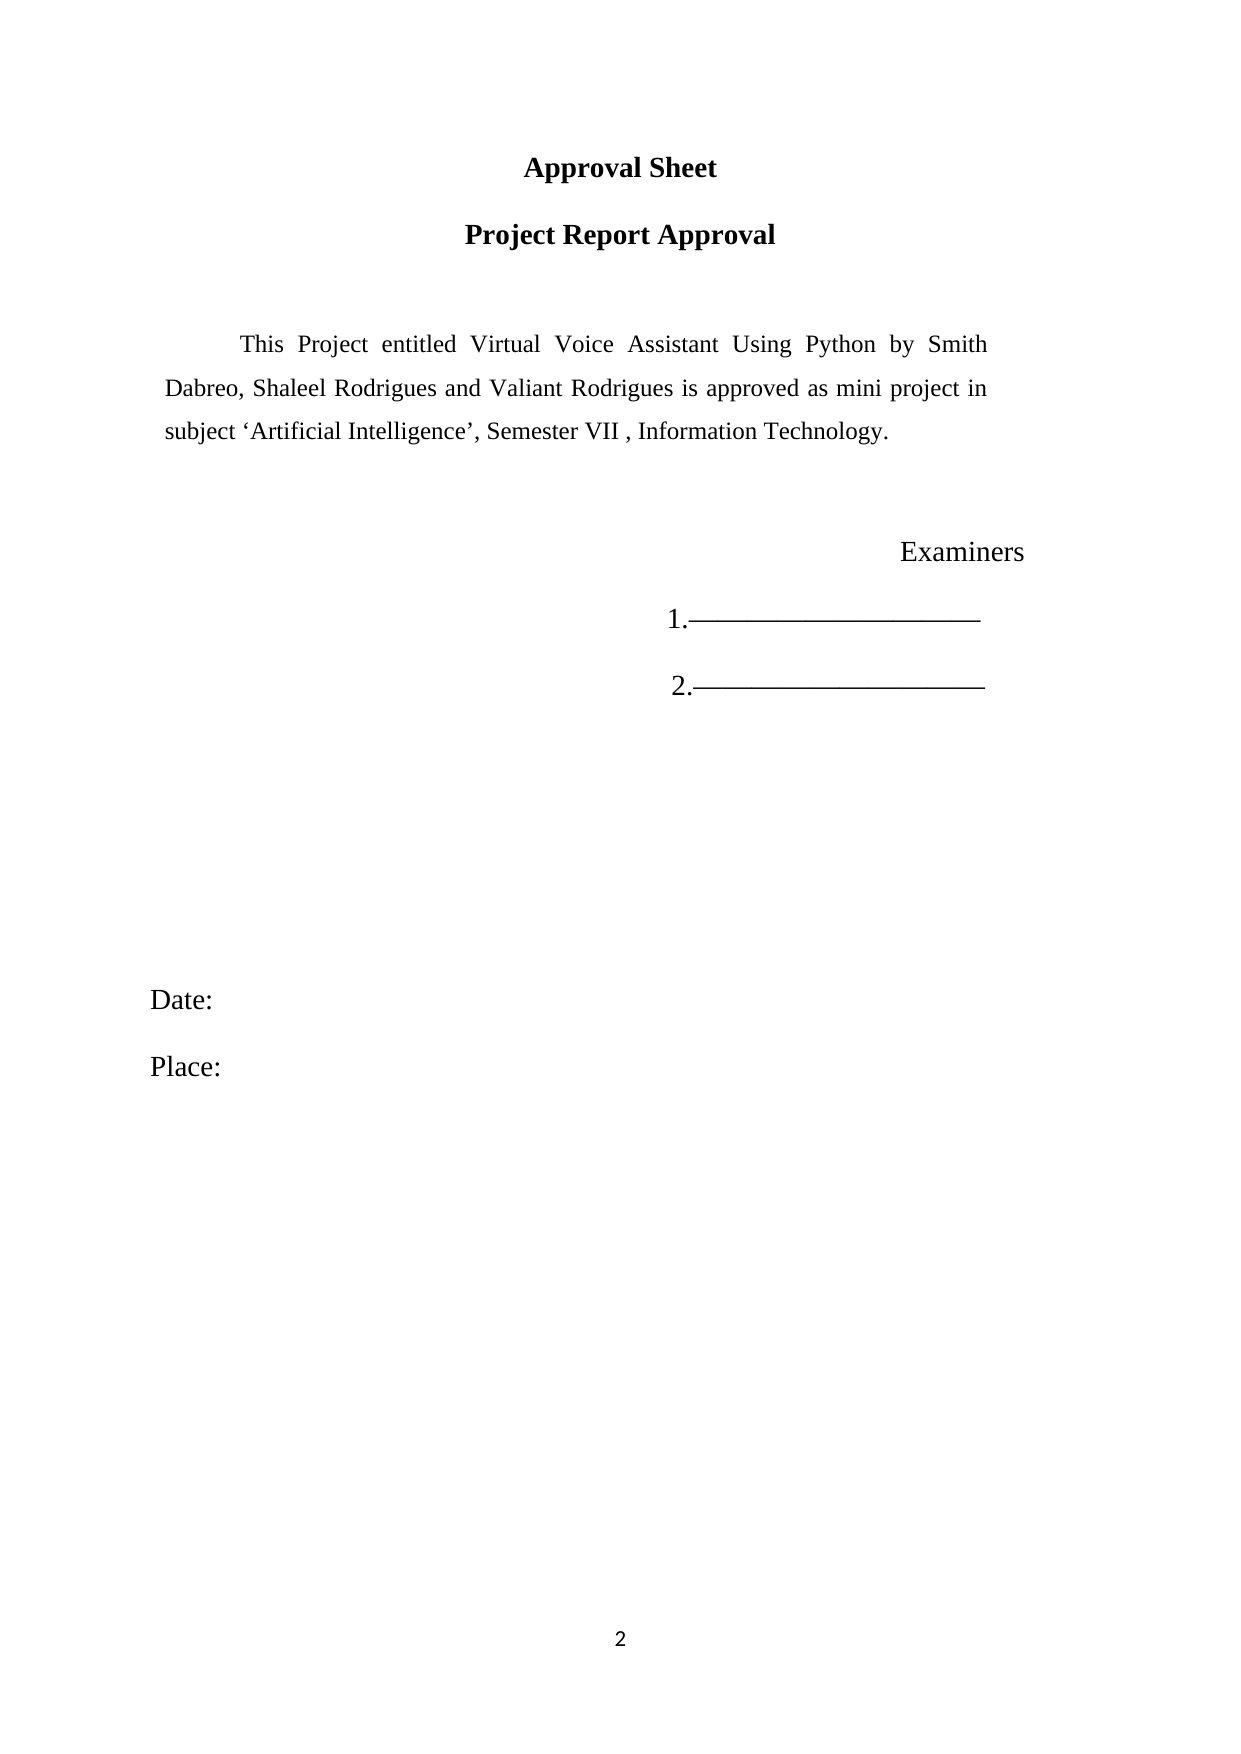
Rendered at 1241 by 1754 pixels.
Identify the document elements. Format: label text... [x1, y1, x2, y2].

text Date: [150, 982, 1090, 1016]
text 2.—————————— [165, 668, 1090, 702]
text Project Report Approval [150, 217, 1090, 251]
text This Project entitled Virtual Voice Assistant Using Python by Smith Dabreo, Shaleel Rodrigues and Valiant Rodrigues is approved as mini project in subject ‘Artificial Intelligence’, Semester VII , Information Technology. [164, 329, 988, 445]
text Approval Sheet [150, 150, 1090, 183]
text Examiners [825, 534, 1090, 567]
text 1.—————————— [652, 601, 1090, 634]
text Place: [150, 1049, 1090, 1083]
